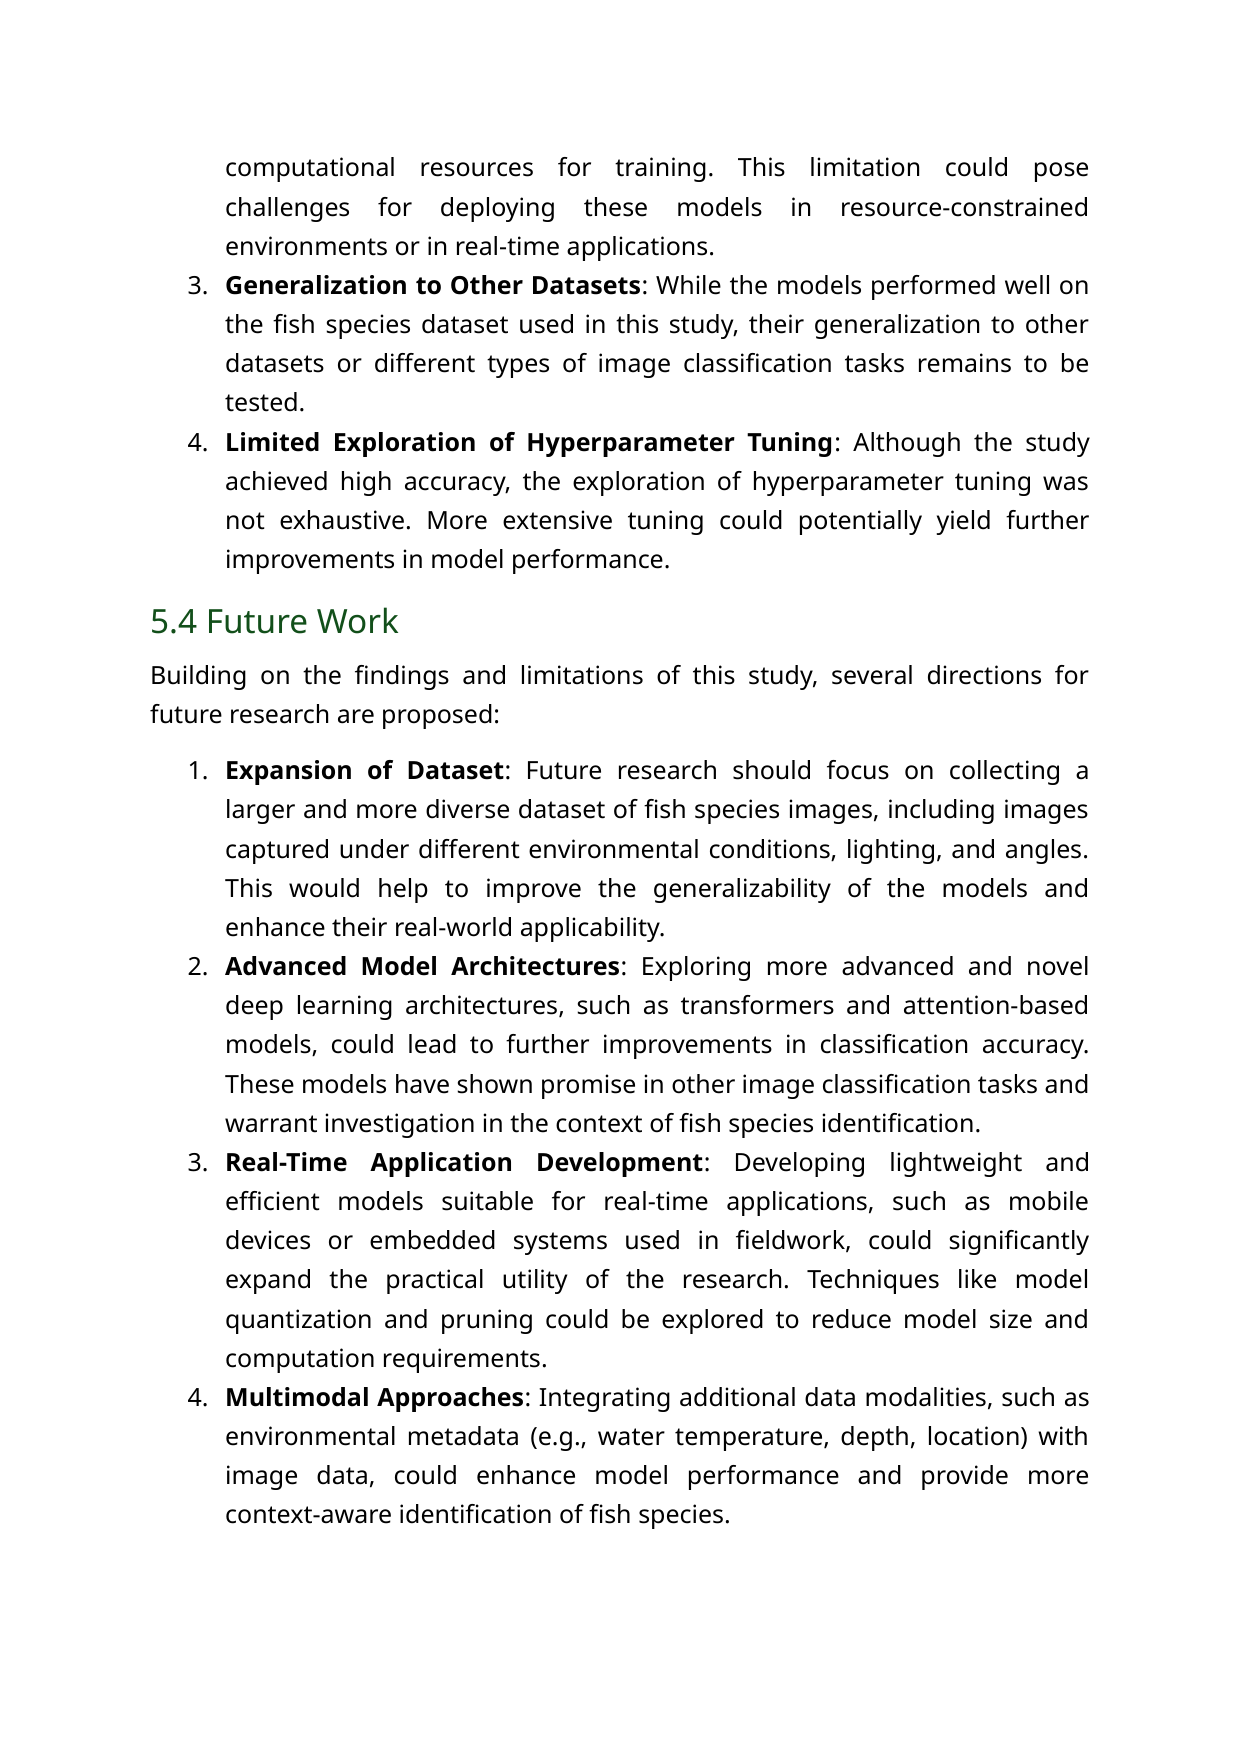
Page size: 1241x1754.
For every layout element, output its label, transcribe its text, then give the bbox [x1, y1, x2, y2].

list Advanced Model Architectures: Exploring more advanced and novel deep learning architectures, such as transformers and attention-based models, could lead to further improvements in classification accuracy. These models have shown promise in other image classification tasks and warrant investigation in the context of fish species identification. [187, 949, 1090, 1139]
list Expansion of Dataset: Future research should focus on collecting a larger and more diverse dataset of fish species images, including images captured under different environmental conditions, lighting, and angles. This would help to improve the generalizability of the models and enhance their real-world applicability. [187, 753, 1090, 944]
subtitle 5.4 Future Work [150, 597, 1090, 643]
list Limited Exploration of Hyperparameter Tuning: Although the study achieved high accuracy, the exploration of hyperparameter tuning was not exhaustive. More extensive tuning could potentially yield further improvements in model performance. [187, 424, 1090, 576]
list Multimodal Approaches: Integrating additional data modalities, such as environmental metadata (e.g., water temperature, depth, location) with image data, could enhance model performance and provide more context-aware identification of fish species. [187, 1380, 1090, 1531]
text Building on the findings and limitations of this study, several directions for future research are proposed: [150, 658, 1090, 731]
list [187, 150, 1090, 262]
list Generalization to Other Datasets: While the models performed well on the fish species dataset used in this study, their generalization to other datasets or different types of image classification tasks remains to be tested. [187, 267, 1090, 419]
list Real-Time Application Development: Developing lightweight and efficient models suitable for real-time applications, such as mobile devices or embedded systems used in fieldwork, could significantly expand the practical utility of the research. Techniques like model quantization and pruning could be explored to reduce model size and computation requirements. [187, 1145, 1090, 1374]
